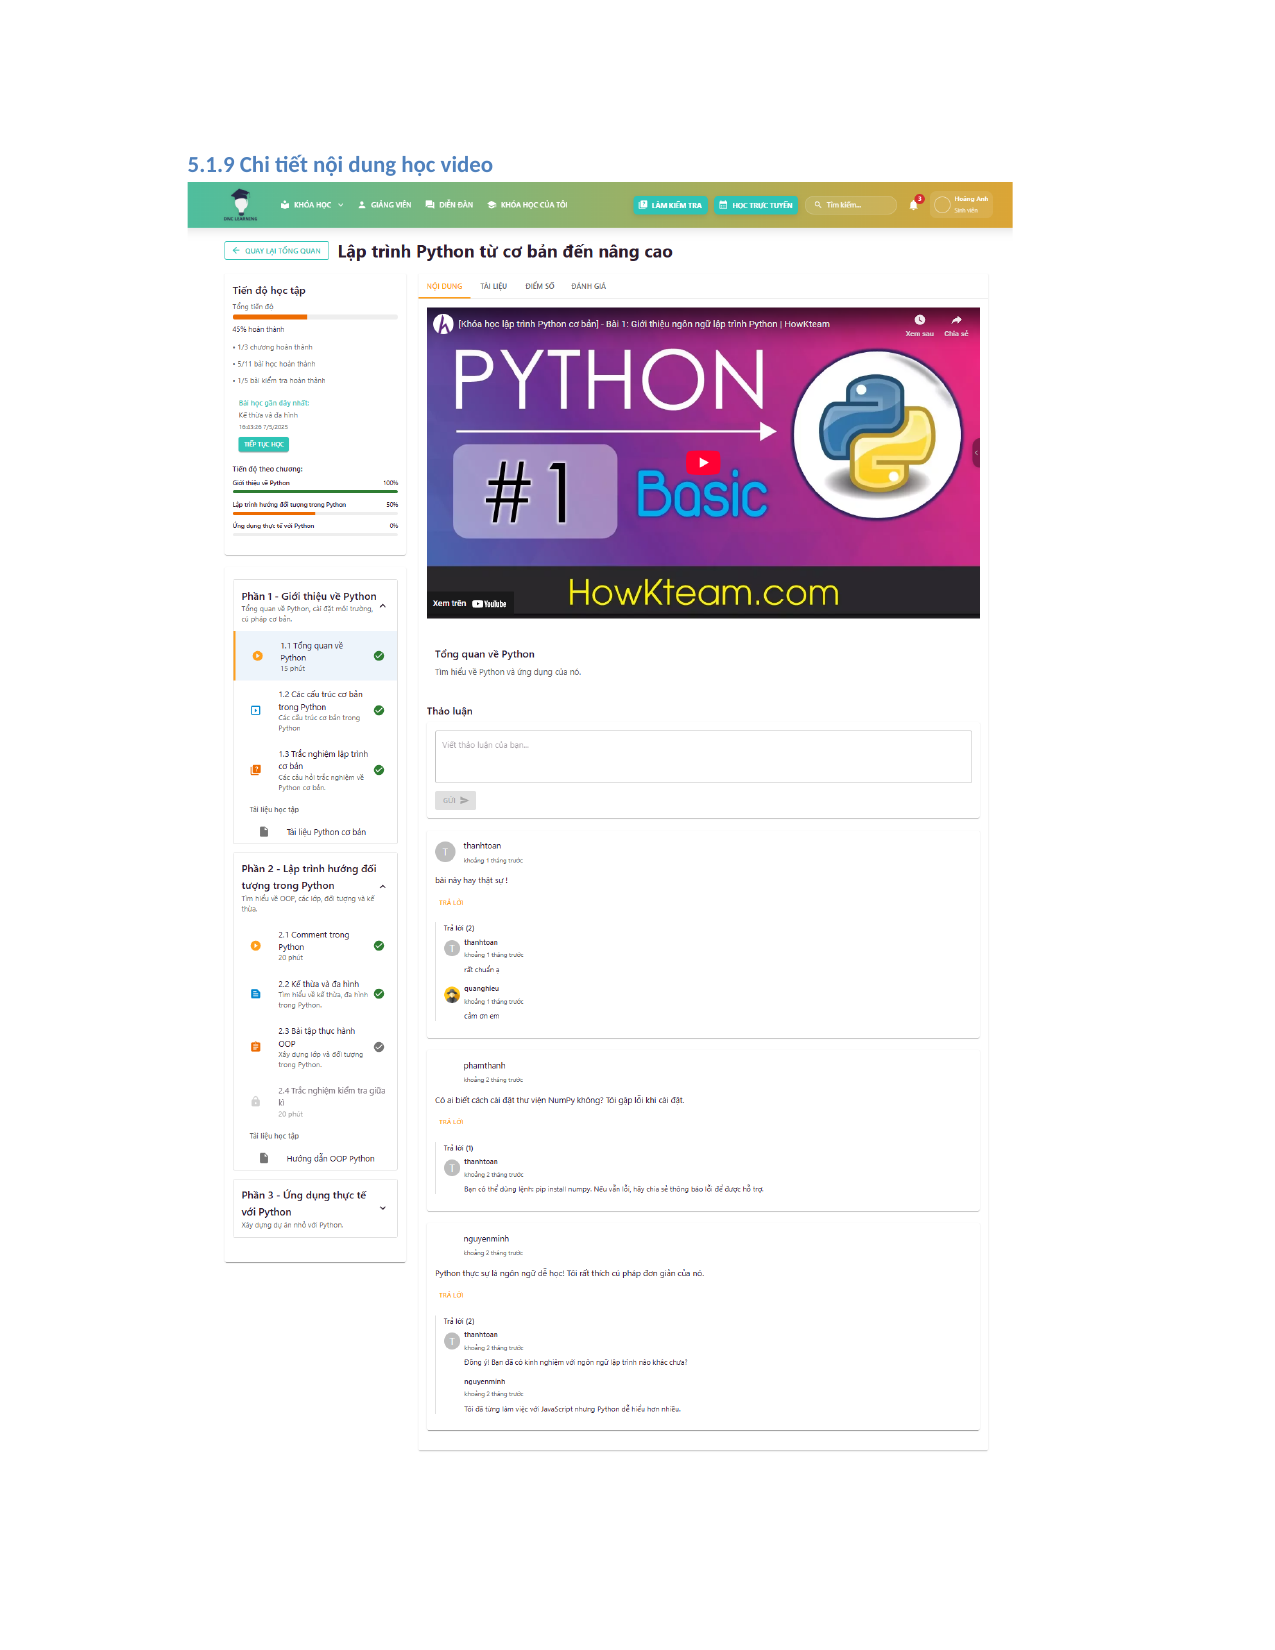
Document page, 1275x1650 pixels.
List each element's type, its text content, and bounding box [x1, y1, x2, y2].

picture [187, 182, 1013, 1467]
subtitle 5.1.9 Chi tiết nội dung học video [187, 150, 1087, 178]
